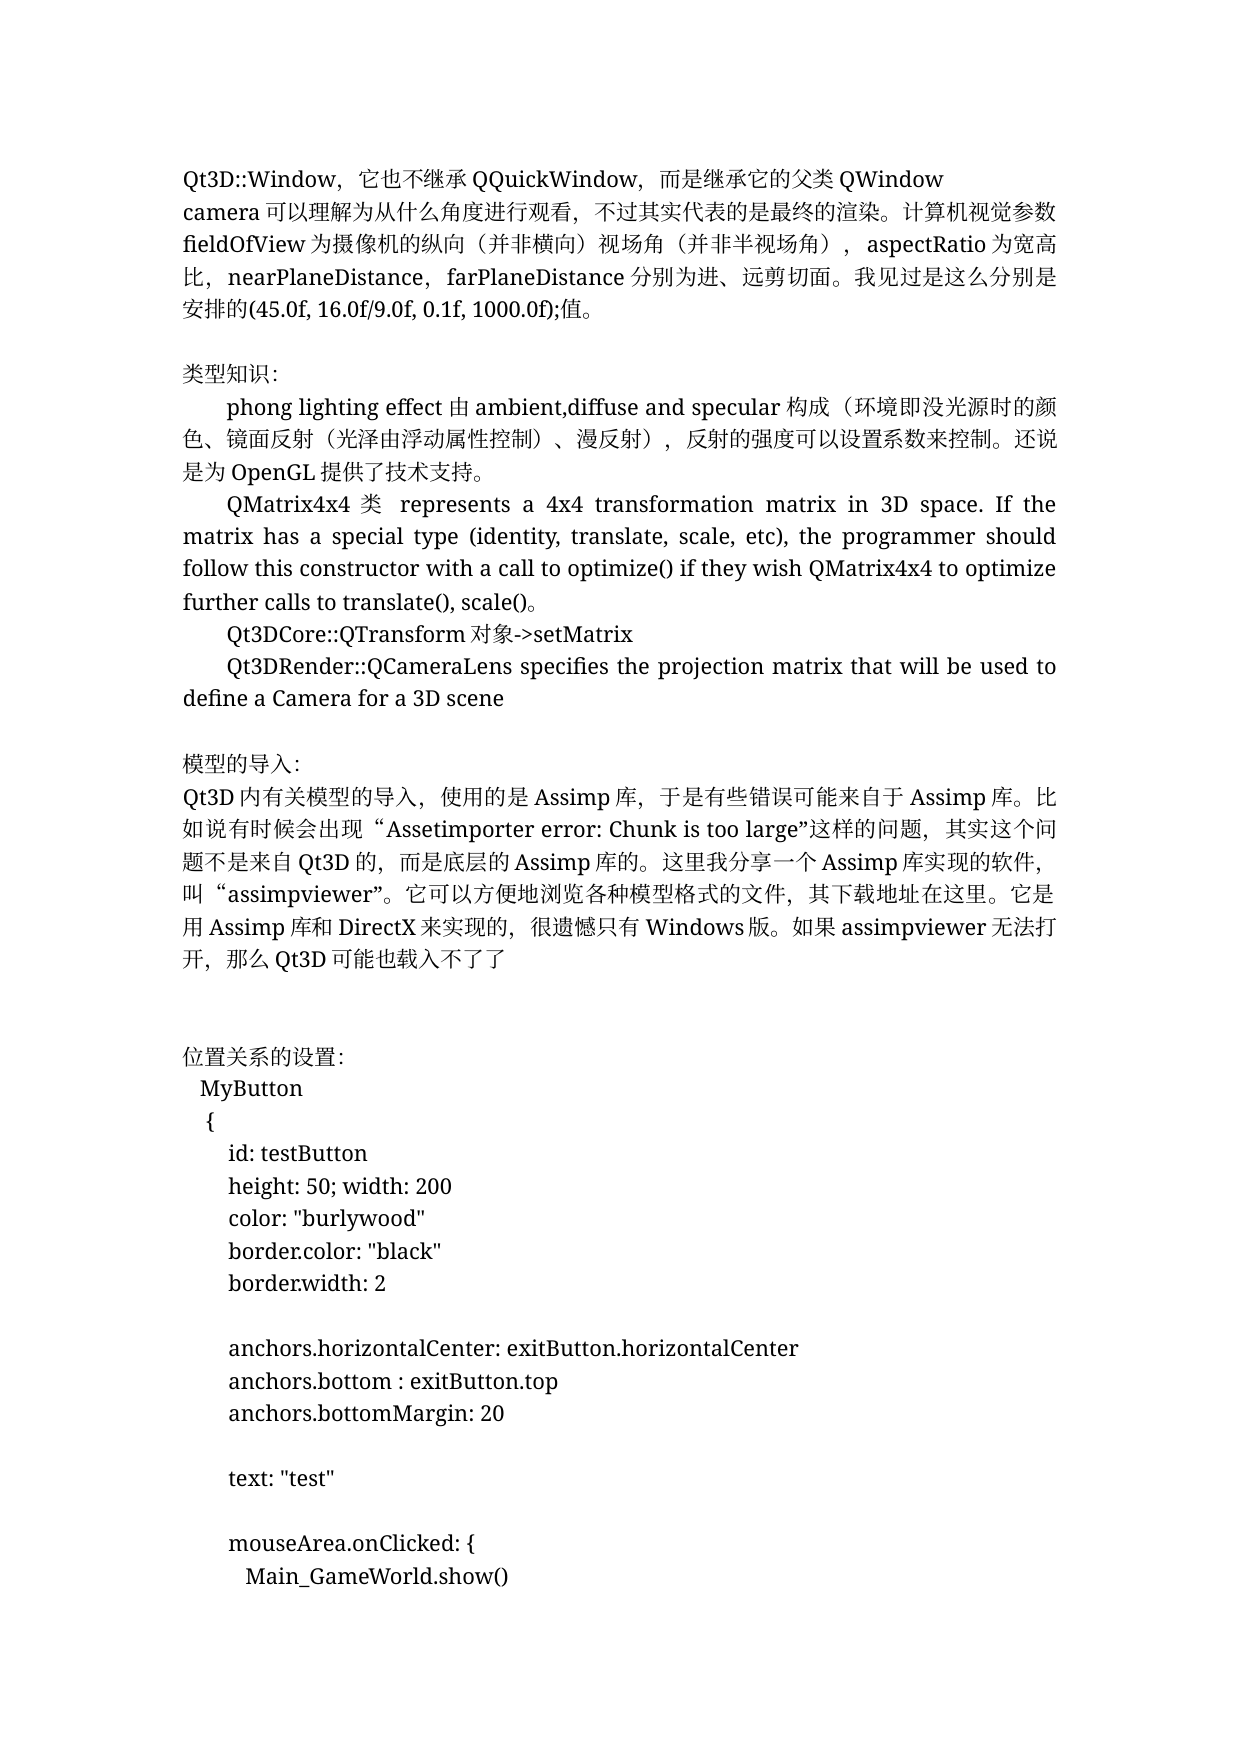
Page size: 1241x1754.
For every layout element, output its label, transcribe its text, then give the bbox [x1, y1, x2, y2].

text border.color: "black" [183, 1234, 1058, 1267]
text anchors.bottomMargin: 20 [183, 1397, 1058, 1429]
text color: "burlywood" [183, 1202, 1058, 1234]
text Qt3DCore::QTransform对象->setMatrix [183, 617, 1058, 649]
text border.width: 2 [183, 1267, 1058, 1299]
text text: "test" [183, 1462, 1058, 1494]
text { [183, 1104, 1058, 1137]
text anchors.bottom : exitButton.top [183, 1364, 1058, 1397]
text id: testButton [183, 1137, 1058, 1169]
text 类型知识： [183, 357, 1058, 389]
text Main_GameWorld.show() [183, 1559, 1058, 1592]
text 位置关系的设置： [183, 1039, 1058, 1072]
text MyButton [183, 1072, 1058, 1104]
text mouseArea.onClicked: { [183, 1527, 1058, 1559]
text height: 50; width: 200 [183, 1169, 1058, 1202]
text anchors.horizontalCenter: exitButton.horizontalCenter [183, 1332, 1058, 1364]
text camera可以理解为从什么角度进行观看，不过其实代表的是最终的渲染。计算机视觉参数fieldOfView为摄像机的纵向（并非横向）视场角（并非半视场角），aspectRatio为宽高比，nearPlaneDistance，farPlaneDistance分别为进、远剪切面。我见过是这么分别是安排的(45.0f, 16.0f/9.0f, 0.1f, 1000.0f);值。 [183, 194, 1058, 324]
text QMatrix4x4类 represents a 4x4 transformation matrix in 3D space. If the matrix has a special type (identity, translate, scale, etc), the programmer should follow this constructor with a call to optimize() if they wish QMatrix4x4 to optimize further calls to translate(), scale()。 [183, 487, 1058, 617]
text Qt3DRender::QCameraLens specifies the projection matrix that will be used to define a Camera for a 3D scene [183, 649, 1058, 714]
text phong lighting effect由ambient,diffuse and specular构成（环境即没光源时的颜色、镜面反射（光泽由浮动属性控制）、漫反射），反射的强度可以设置系数来控制。还说是为OpenGL提供了技术支持。 [183, 389, 1058, 487]
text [183, 162, 1058, 194]
text 模型的导入： [183, 747, 1058, 779]
text Qt3D内有关模型的导入，使用的是Assimp库，于是有些错误可能来自于Assimp库。比如说有时候会出现“Assetimporter error: Chunk is too large”这样的问题，其实这个问题不是来自Qt3D的，而是底层的Assimp库的。这里我分享一个Assimp库实现的软件，叫“assimpviewer”。它可以方便地浏览各种模型格式的文件，其下载地址在这里。它是用Assimp库和DirectX来实现的，很遗憾只有Windows版。如果assimpviewer无法打开，那么Qt3D可能也载入不了了 [183, 779, 1058, 974]
